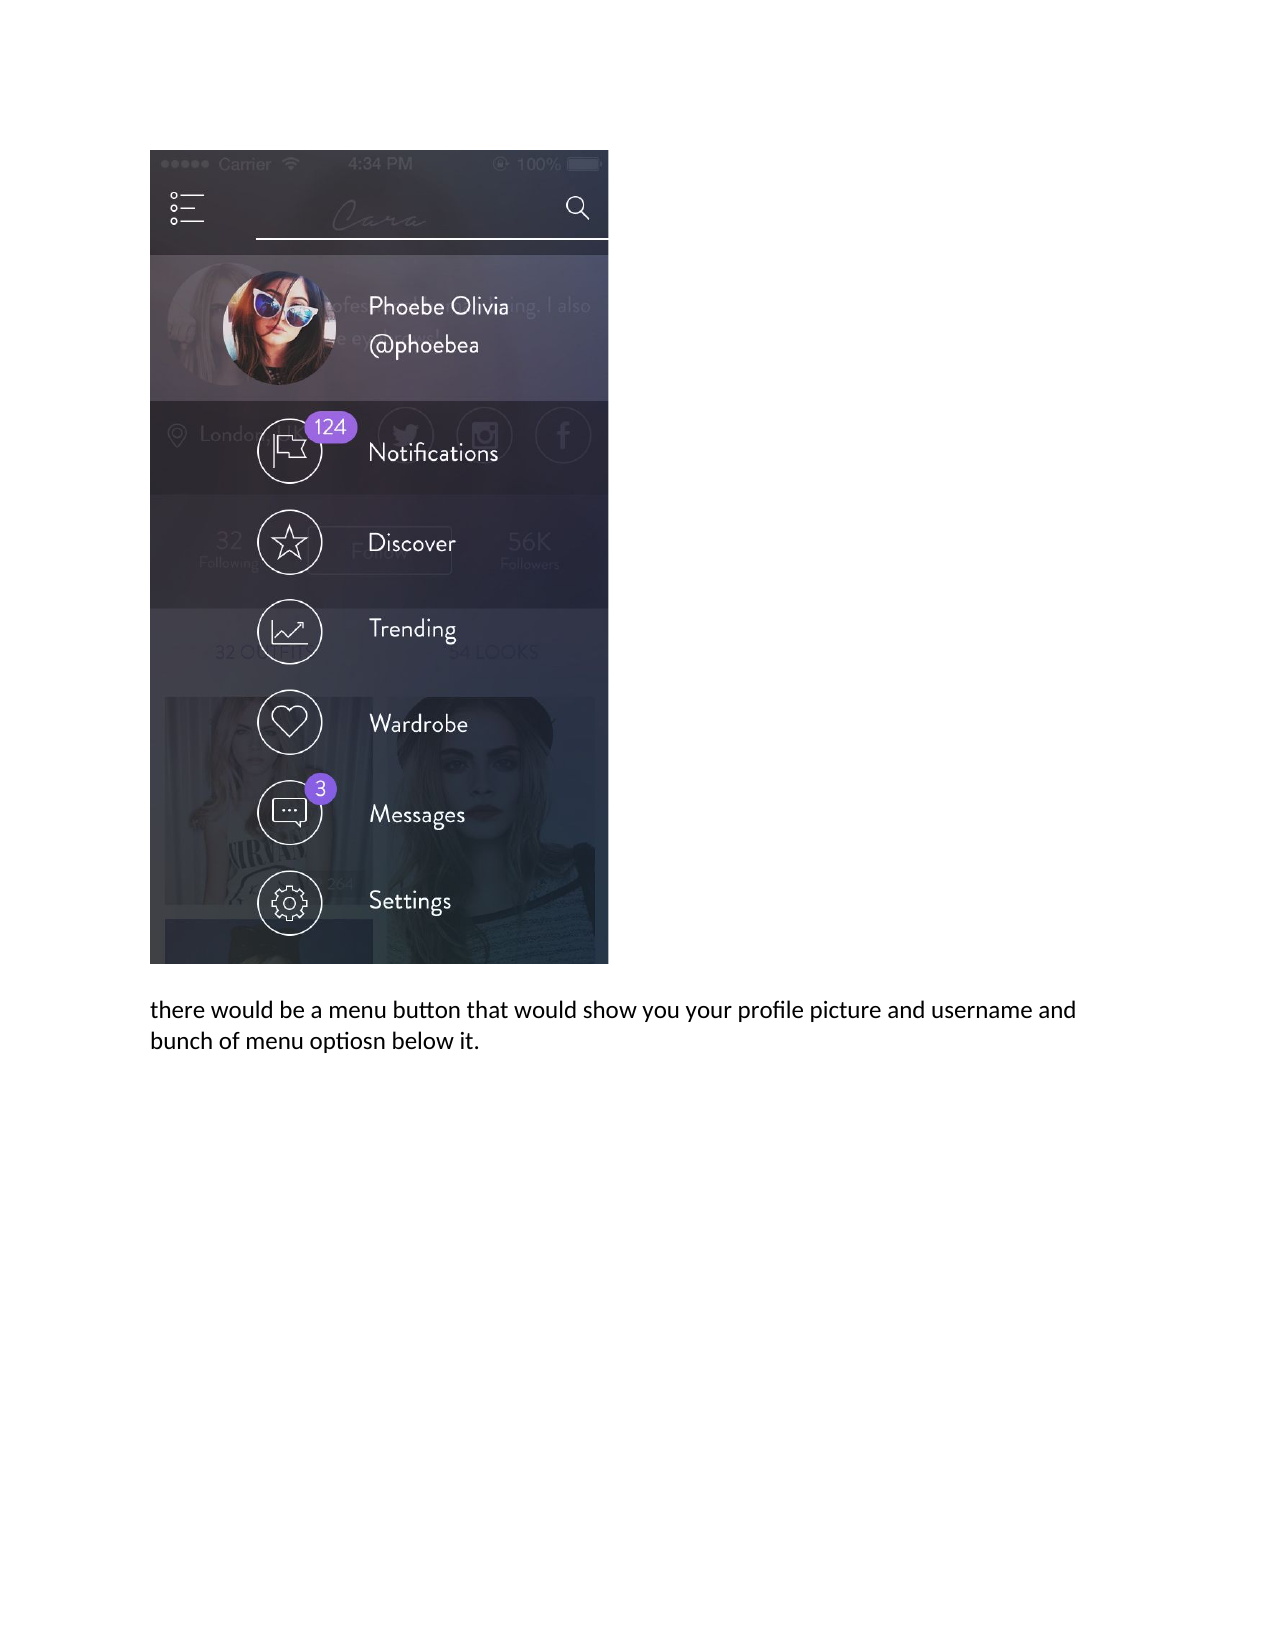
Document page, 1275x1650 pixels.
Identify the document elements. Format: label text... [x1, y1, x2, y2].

text there would be a menu button that would show you your profile picture and username and bunch of menu optiosn below it. [150, 994, 1125, 1055]
picture [150, 150, 609, 964]
